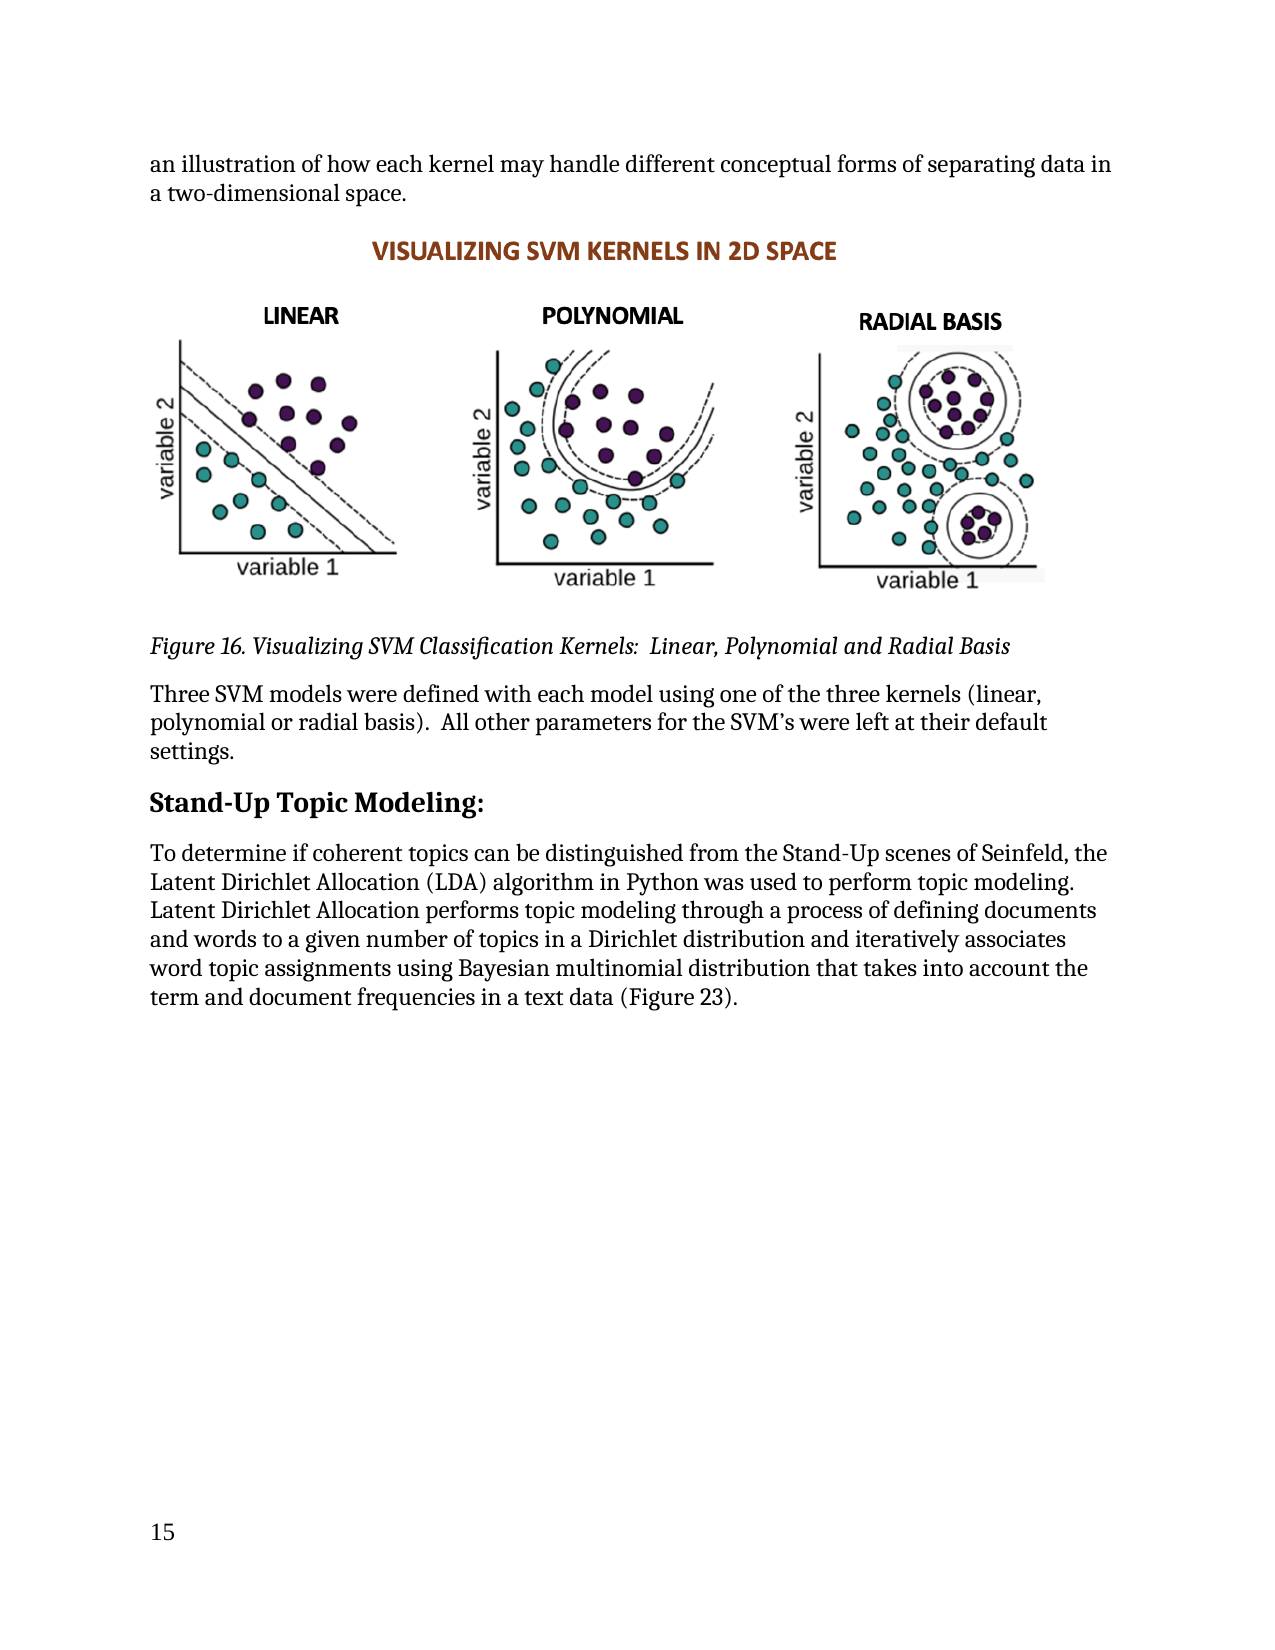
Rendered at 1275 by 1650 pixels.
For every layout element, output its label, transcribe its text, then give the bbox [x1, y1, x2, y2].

picture [150, 226, 1052, 614]
text Three SVM models were defined with each model using one of the three kernels (linear, polynomial or radial basis). All other parameters for the SVM’s were left at their default settings. [150, 679, 1125, 766]
subtitle Stand-Up Topic Modeling: [150, 787, 1125, 820]
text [150, 150, 1125, 207]
text Figure 16. Visualizing SVM Classification Kernels: Linear, Polynomial and Radial Basis [150, 632, 1125, 661]
text To determine if coherent topics can be distinguished from the Stand-Up scenes of Seinfeld, the Latent Dirichlet Allocation (LDA) algorithm in Python was used to perform topic modeling. Latent Dirichlet Allocation performs topic modeling through a process of defining documents and words to a given number of topics in a Dirichlet distribution and iteratively associates word topic assignments using Bayesian multinomial distribution that takes into account the term and document frequencies in a text data (Figure 23). [150, 839, 1125, 1011]
